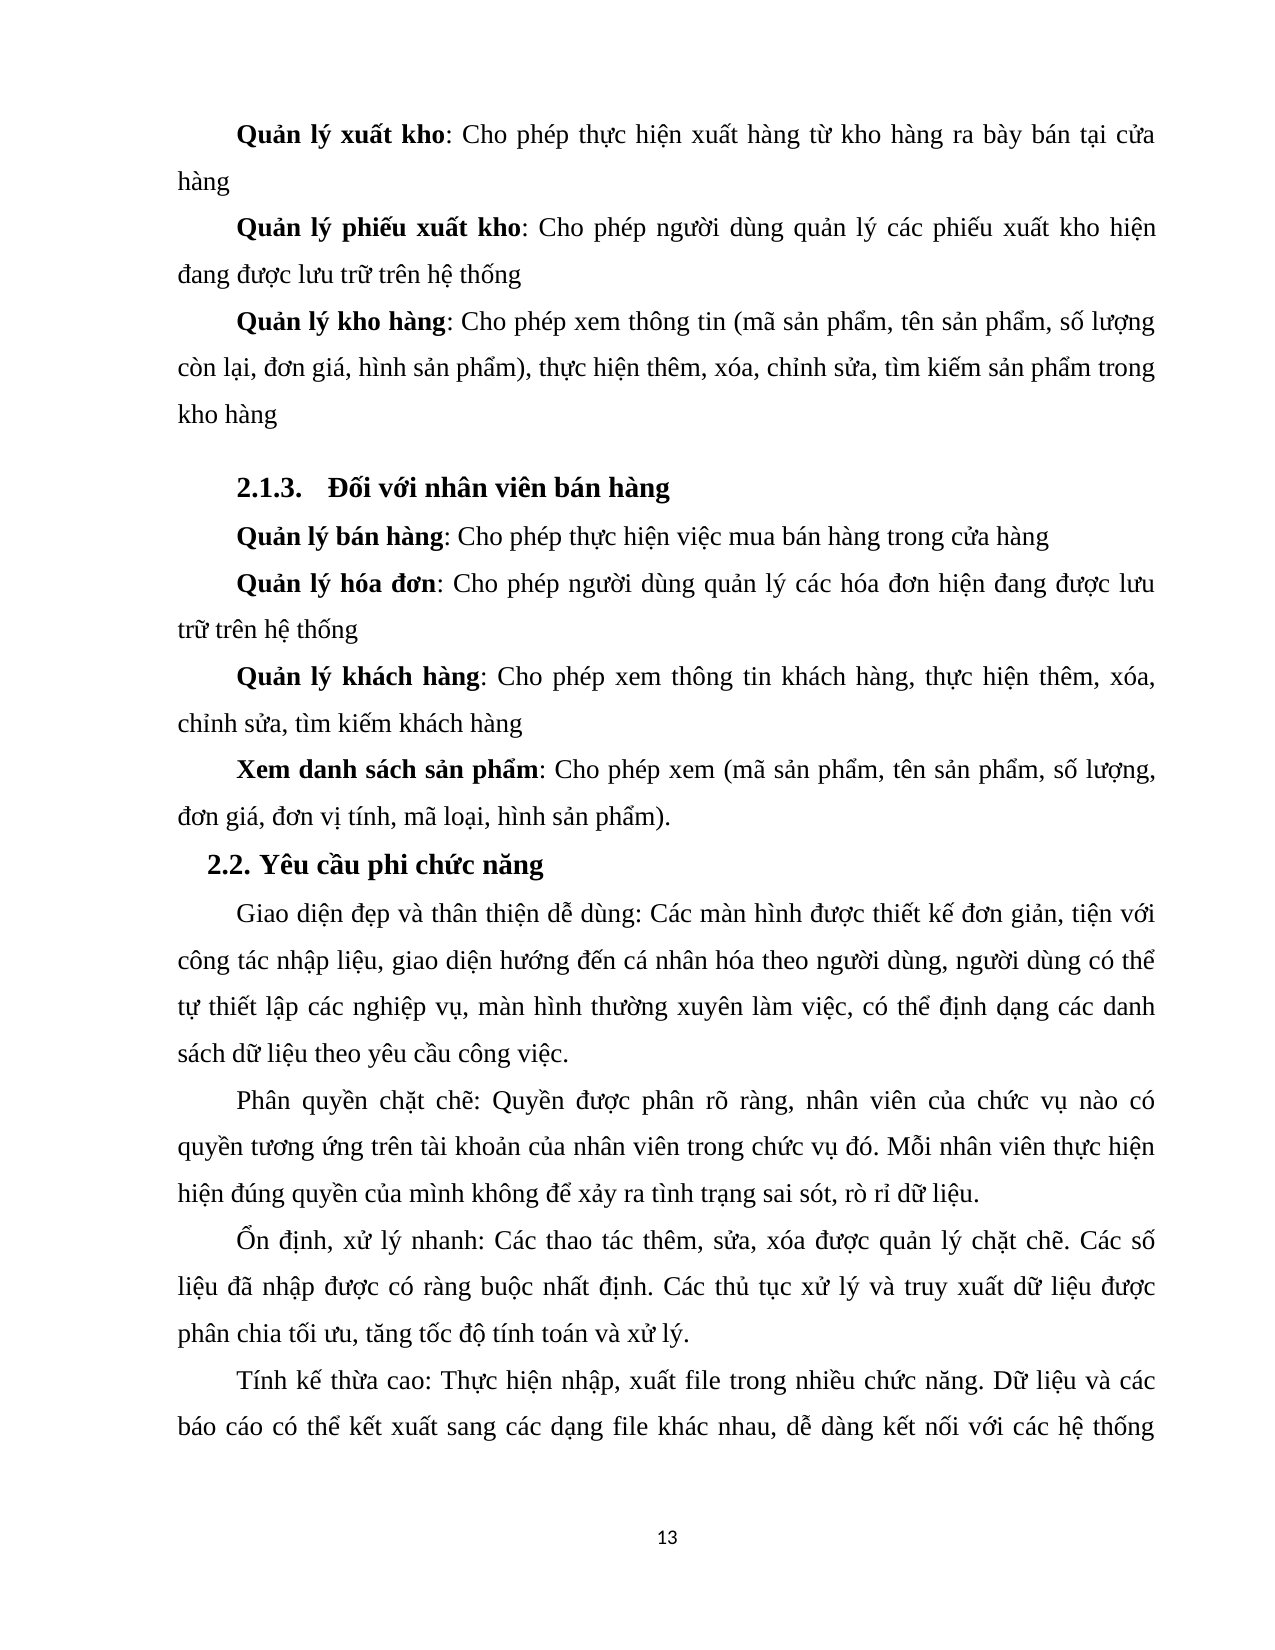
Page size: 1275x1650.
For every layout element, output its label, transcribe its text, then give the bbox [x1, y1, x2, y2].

text Ổn định, xử lý nhanh: Các thao tác thêm, sửa, xóa được quản lý chặt chẽ. Các số liệu đã nhập được có ràng buộc nhất định. Các thủ tục xử lý và truy xuất dữ liệu được phân chia tối ưu, tăng tốc độ tính toán và xử lý. [177, 1224, 1157, 1348]
text Quản lý khách hàng: Cho phép xem thông tin khách hàng, thực hiện thêm, xóa, chỉnh sửa, tìm kiếm khách hàng [177, 660, 1157, 738]
list Đối với nhân viên bán hàng [236, 470, 1157, 503]
list Yêu cầu phi chức năng [207, 847, 1157, 880]
text Quản lý kho hàng: Cho phép xem thông tin (mã sản phẩm, tên sản phẩm, số lượng còn lại, đơn giá, hình sản phẩm), thực hiện thêm, xóa, chỉnh sửa, tìm kiếm sản phẩm trong kho hàng [177, 305, 1157, 429]
text Phân quyền chặt chẽ: Quyền được phân rõ ràng, nhân viên của chức vụ nào có quyền tương ứng trên tài khoản của nhân viên trong chức vụ đó. Mỗi nhân viên thực hiện hiện đúng quyền của mình không để xảy ra tình trạng sai sót, rò rỉ dữ liệu. [177, 1084, 1157, 1208]
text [177, 1364, 1157, 1442]
text Giao diện đẹp và thân thiện dễ dùng: Các màn hình được thiết kế đơn giản, tiện với công tác nhập liệu, giao diện hướng đến cá nhân hóa theo người dùng, người dùng có thể tự thiết lập các nghiệp vụ, màn hình thường xuyên làm việc, có thể định dạng các danh sách dữ liệu theo yêu cầu công việc. [177, 897, 1157, 1068]
text Quản lý phiếu xuất kho: Cho phép người dùng quản lý các phiếu xuất kho hiện đang được lưu trữ trên hệ thống [177, 211, 1157, 289]
text Quản lý xuất kho: Cho phép thực hiện xuất hàng từ kho hàng ra bày bán tại cửa hàng [177, 118, 1157, 196]
text Quản lý hóa đơn: Cho phép người dùng quản lý các hóa đơn hiện đang được lưu trữ trên hệ thống [177, 567, 1157, 644]
text Quản lý bán hàng: Cho phép thực hiện việc mua bán hàng trong cửa hàng [177, 520, 1157, 551]
text Xem danh sách sản phẩm: Cho phép xem (mã sản phẩm, tên sản phẩm, số lượng, đơn giá, đơn vị tính, mã loại, hình sản phẩm). [177, 753, 1157, 831]
